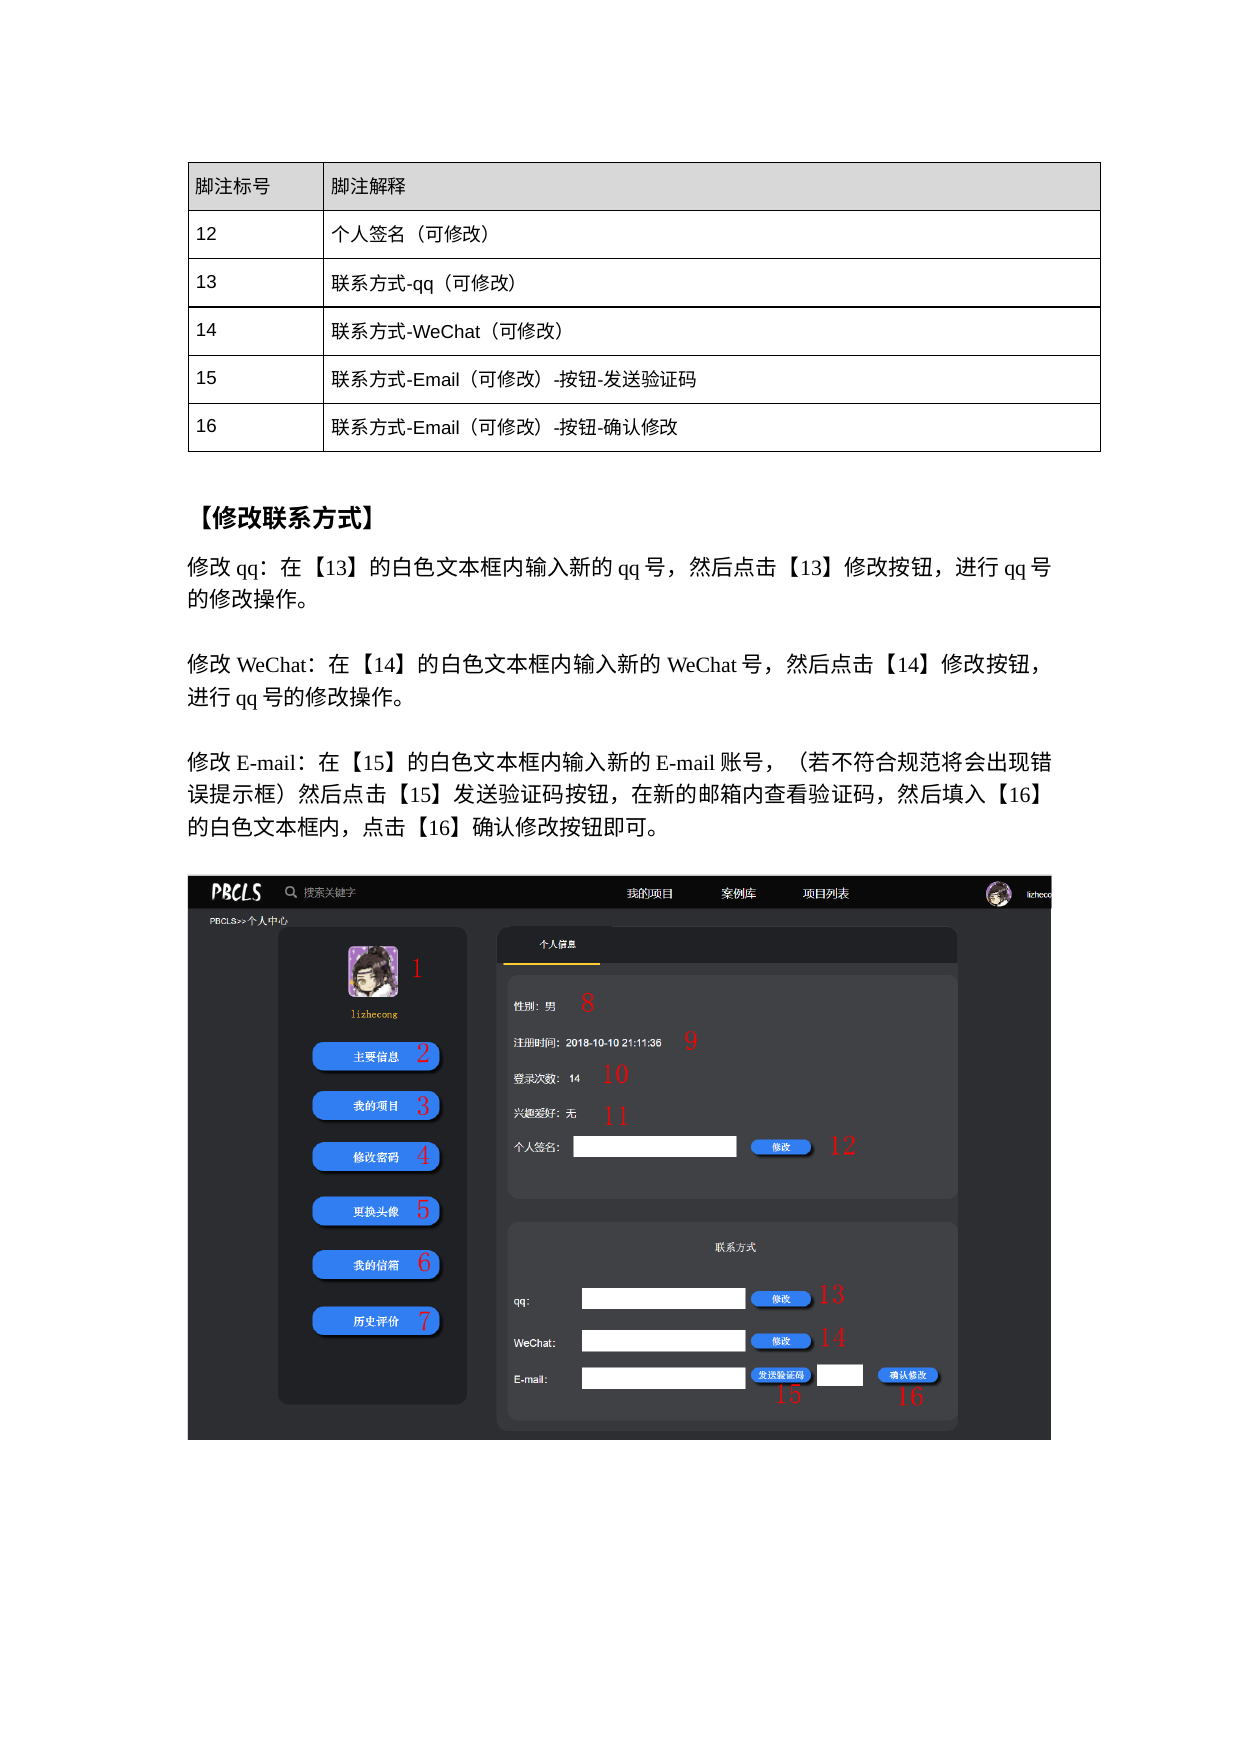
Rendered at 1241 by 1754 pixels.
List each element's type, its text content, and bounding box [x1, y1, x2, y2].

text 修改E-mail：在【15】的白色文本框内输入新的E-mail账号，（若不符合规范将会出现错误提示框）然后点击【15】发送验证码按钮，在新的邮箱内查看验证码，然后填入【16】的白色文本框内，点击【16】确认修改按钮即可。 [187, 744, 1053, 842]
text 【修改联系方式】 [187, 484, 1053, 549]
table_cell 13 [189, 259, 323, 306]
table_cell 15 [189, 356, 323, 403]
picture [187, 874, 1052, 1440]
table_cell 12 [189, 211, 323, 258]
text 修改qq：在【13】的白色文本框内输入新的qq号，然后点击【13】修改按钮，进行qq号的修改操作。 [187, 549, 1053, 614]
table_cell 联系方式-Email（可修改）-按钮-确认修改 [324, 404, 1100, 451]
table_cell 联系方式-qq（可修改） [324, 259, 1100, 306]
table_cell 联系方式-Email（可修改）-按钮-发送验证码 [324, 356, 1100, 403]
table_cell 联系方式-WeChat（可修改） [324, 308, 1100, 354]
table_header 脚注解释 [324, 163, 1100, 210]
table_cell 16 [189, 404, 323, 451]
table_cell 个人签名（可修改） [324, 211, 1100, 258]
table_cell 14 [189, 308, 323, 354]
table_header 脚注标号 [189, 163, 323, 210]
text 修改WeChat：在【14】的白色文本框内输入新的WeChat号，然后点击【14】修改按钮，进行qq号的修改操作。 [187, 647, 1053, 712]
